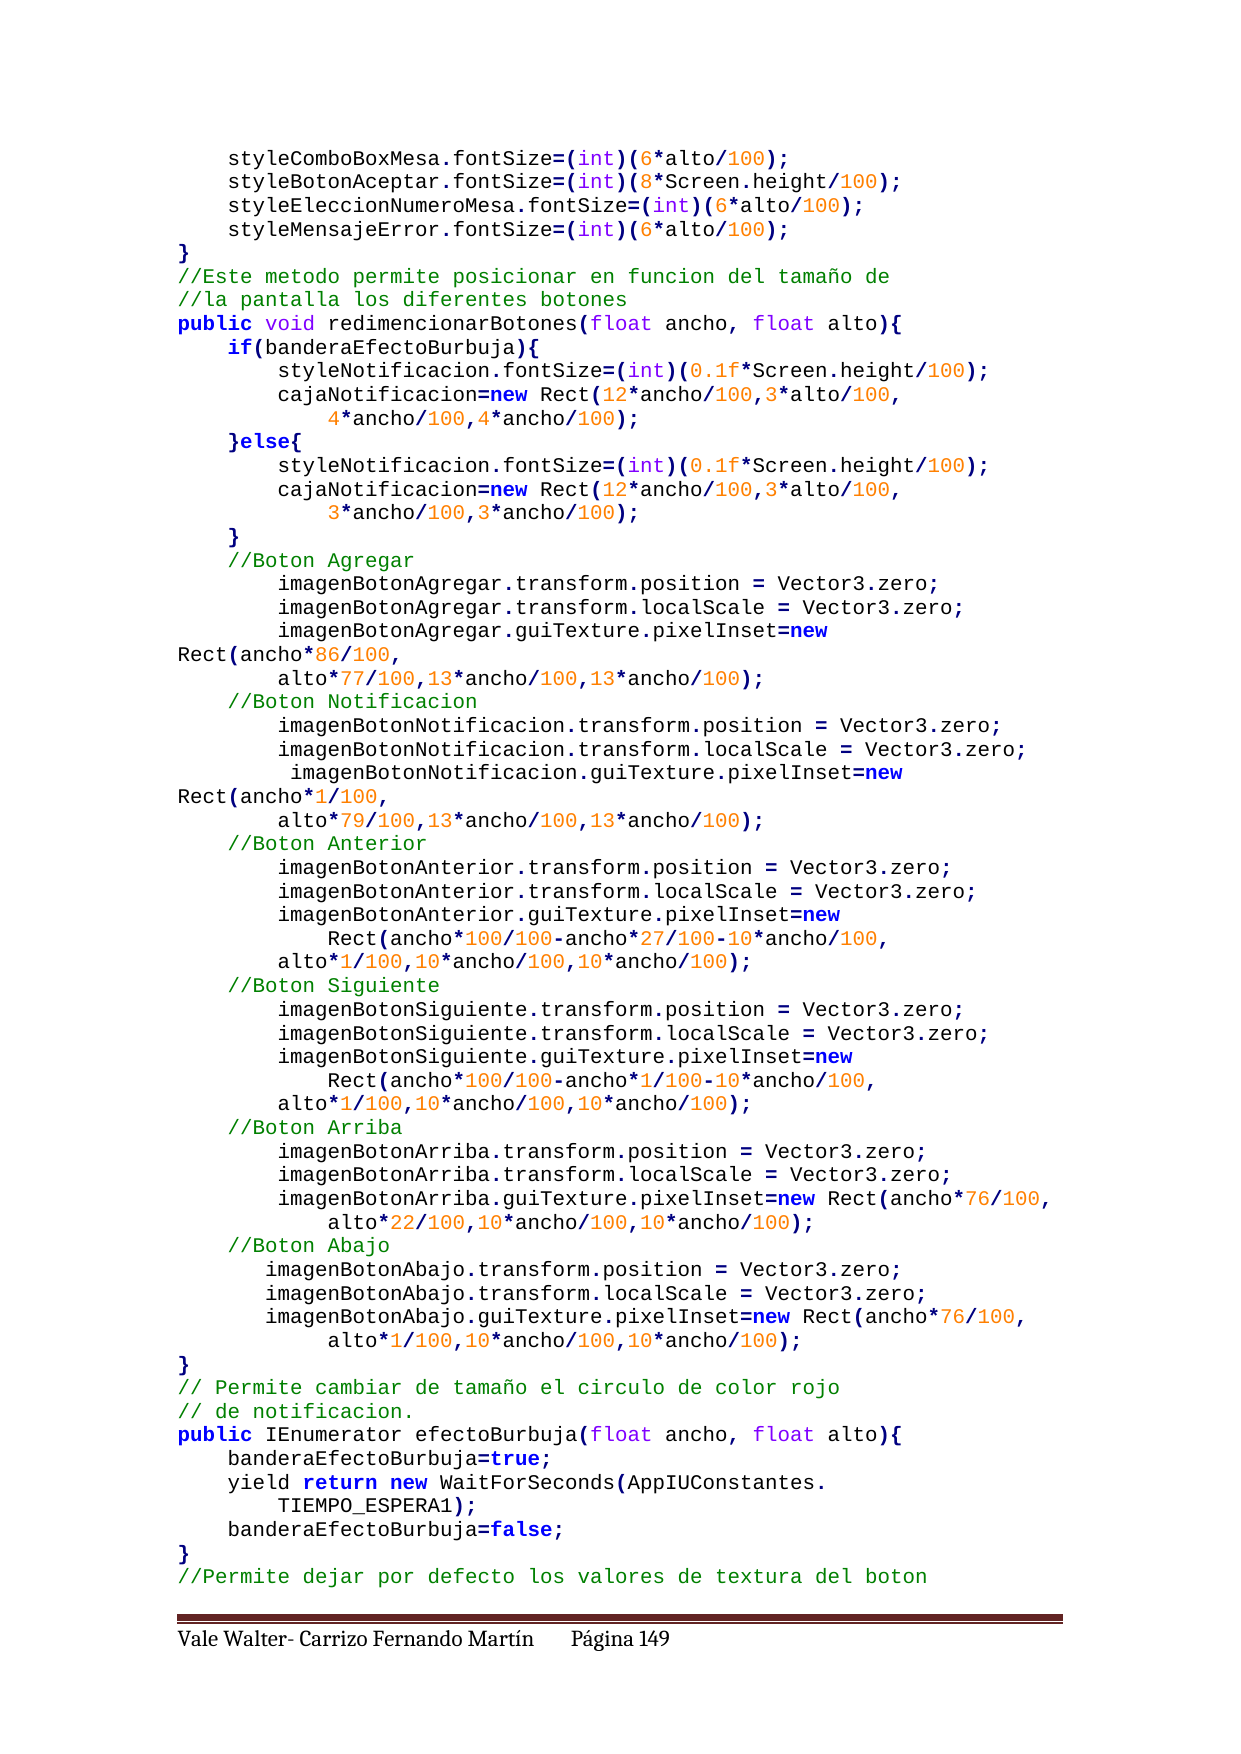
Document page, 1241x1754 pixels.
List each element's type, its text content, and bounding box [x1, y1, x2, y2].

text public void redimencionarBotones(float ancho, float alto){ [177, 313, 1063, 337]
text imagenBotonAnterior.guiTexture.pixelInset=new [177, 904, 1063, 928]
text imagenBotonAnterior.transform.position = Vector3.zero; [177, 857, 1063, 881]
text styleNotificacion.fontSize=(int)(0.1f*Screen.height/100); [177, 360, 1063, 384]
text //Este metodo permite posicionar en funcion del tamaño de [177, 266, 1063, 289]
text // Permite cambiar de tamaño el circulo de color rojo [177, 1377, 1063, 1401]
text styleEleccionNumeroMesa.fontSize=(int)(6*alto/100); [177, 195, 1063, 218]
text Rect(ancho*100/100-ancho*27/100-10*ancho/100, [177, 928, 1063, 952]
text banderaEfectoBurbuja=false; [177, 1519, 1063, 1543]
text banderaEfectoBurbuja=true; [177, 1448, 1063, 1472]
text alto*1/100,10*ancho/100,10*ancho/100); [177, 952, 1063, 975]
text //Boton Notificacion [177, 691, 1063, 715]
text } [177, 1353, 1063, 1377]
text //Boton Anterior [177, 833, 1063, 857]
text //Boton Abajo [177, 1235, 1063, 1259]
text alto*77/100,13*ancho/100,13*ancho/100); [177, 668, 1063, 691]
text imagenBotonAgregar.transform.localScale = Vector3.zero; [177, 597, 1063, 621]
text TIEMPO_ESPERA1); [177, 1495, 1063, 1519]
text public IEnumerator efectoBurbuja(float ancho, float alto){ [177, 1424, 1063, 1448]
text imagenBotonNotificacion.transform.position = Vector3.zero; [177, 715, 1063, 739]
text alto*1/100,10*ancho/100,10*ancho/100); [177, 1093, 1063, 1117]
text styleBotonAceptar.fontSize=(int)(8*Screen.height/100); [177, 171, 1063, 195]
text imagenBotonArriba.transform.localScale = Vector3.zero; [177, 1164, 1063, 1188]
text imagenBotonNotificacion.transform.localScale = Vector3.zero; [177, 739, 1063, 762]
text imagenBotonNotificacion.guiTexture.pixelInset=new Rect(ancho*1/100, [177, 762, 1063, 810]
text imagenBotonAgregar.transform.position = Vector3.zero; [177, 573, 1063, 597]
text }else{ [177, 431, 1063, 455]
text //Boton Agregar [177, 549, 1063, 573]
text imagenBotonSiguiente.guiTexture.pixelInset=new [177, 1046, 1063, 1070]
text imagenBotonArriba.guiTexture.pixelInset=new Rect(ancho*76/100, [177, 1188, 1063, 1212]
text 3*ancho/100,3*ancho/100); [177, 502, 1063, 526]
text //la pantalla los diferentes botones [177, 289, 1063, 313]
text imagenBotonAbajo.transform.position = Vector3.zero; [177, 1259, 1063, 1283]
text Rect(ancho*100/100-ancho*1/100-10*ancho/100, [177, 1070, 1063, 1093]
text imagenBotonAbajo.transform.localScale = Vector3.zero; [177, 1283, 1063, 1306]
text imagenBotonSiguiente.transform.localScale = Vector3.zero; [177, 1022, 1063, 1046]
text styleComboBoxMesa.fontSize=(int)(6*alto/100); [177, 148, 1063, 171]
text cajaNotificacion=new Rect(12*ancho/100,3*alto/100, [177, 384, 1063, 408]
text imagenBotonSiguiente.transform.position = Vector3.zero; [177, 999, 1063, 1022]
text alto*79/100,13*ancho/100,13*ancho/100); [177, 810, 1063, 833]
text imagenBotonAbajo.guiTexture.pixelInset=new Rect(ancho*76/100, [177, 1306, 1063, 1330]
text imagenBotonArriba.transform.position = Vector3.zero; [177, 1141, 1063, 1164]
text if(banderaEfectoBurbuja){ [177, 337, 1063, 360]
text styleNotificacion.fontSize=(int)(0.1f*Screen.height/100); [177, 455, 1063, 479]
text //Boton Arriba [177, 1117, 1063, 1141]
text styleMensajeError.fontSize=(int)(6*alto/100); [177, 218, 1063, 242]
text 4*ancho/100,4*ancho/100); [177, 408, 1063, 431]
text yield return new WaitForSeconds(AppIUConstantes. [177, 1472, 1063, 1495]
text //Permite dejar por defecto los valores de textura del boton [177, 1566, 1063, 1590]
text //Boton Siguiente [177, 975, 1063, 999]
text } [177, 1543, 1063, 1566]
text // de notificacion. [177, 1401, 1063, 1424]
text cajaNotificacion=new Rect(12*ancho/100,3*alto/100, [177, 479, 1063, 502]
text imagenBotonAgregar.guiTexture.pixelInset=new Rect(ancho*86/100, [177, 621, 1063, 668]
text } [177, 526, 1063, 549]
text } [177, 242, 1063, 266]
text imagenBotonAnterior.transform.localScale = Vector3.zero; [177, 881, 1063, 904]
text alto*22/100,10*ancho/100,10*ancho/100); [177, 1212, 1063, 1235]
text alto*1/100,10*ancho/100,10*ancho/100); [177, 1330, 1063, 1353]
